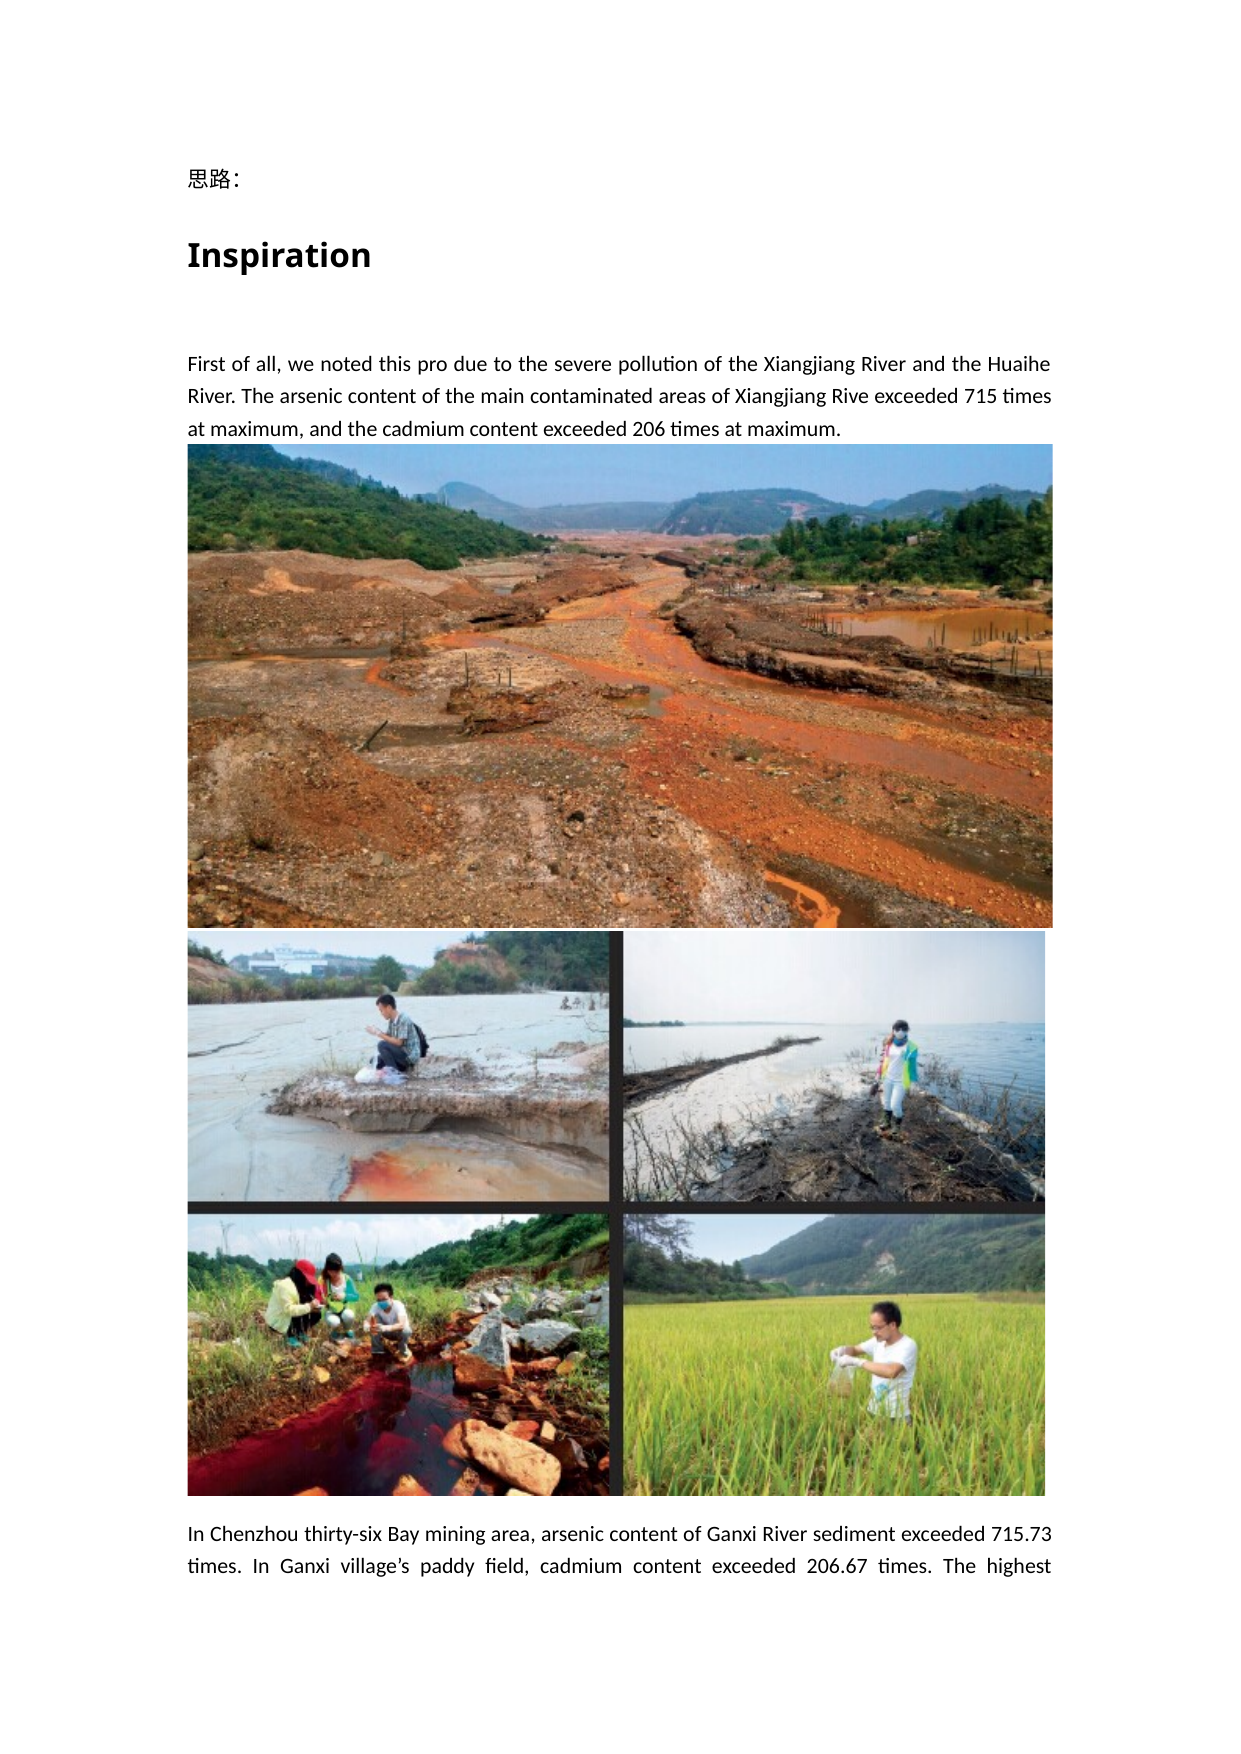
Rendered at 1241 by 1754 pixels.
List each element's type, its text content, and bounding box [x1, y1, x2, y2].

subtitle Inspiration [187, 222, 1053, 287]
picture [187, 444, 1053, 928]
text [187, 1517, 1053, 1582]
text First of all, we noted this pro due to the severe pollution of the Xiangjiang River and the Huaihe River. The arsenic content of the main contaminated areas of Xiangjiang Rive exceeded 715 times at maximum, and the cadmium content exceeded 206 times at maximum. [187, 347, 1053, 444]
text 思路： [187, 162, 1053, 194]
picture [187, 444, 198, 452]
picture [187, 931, 1046, 1496]
